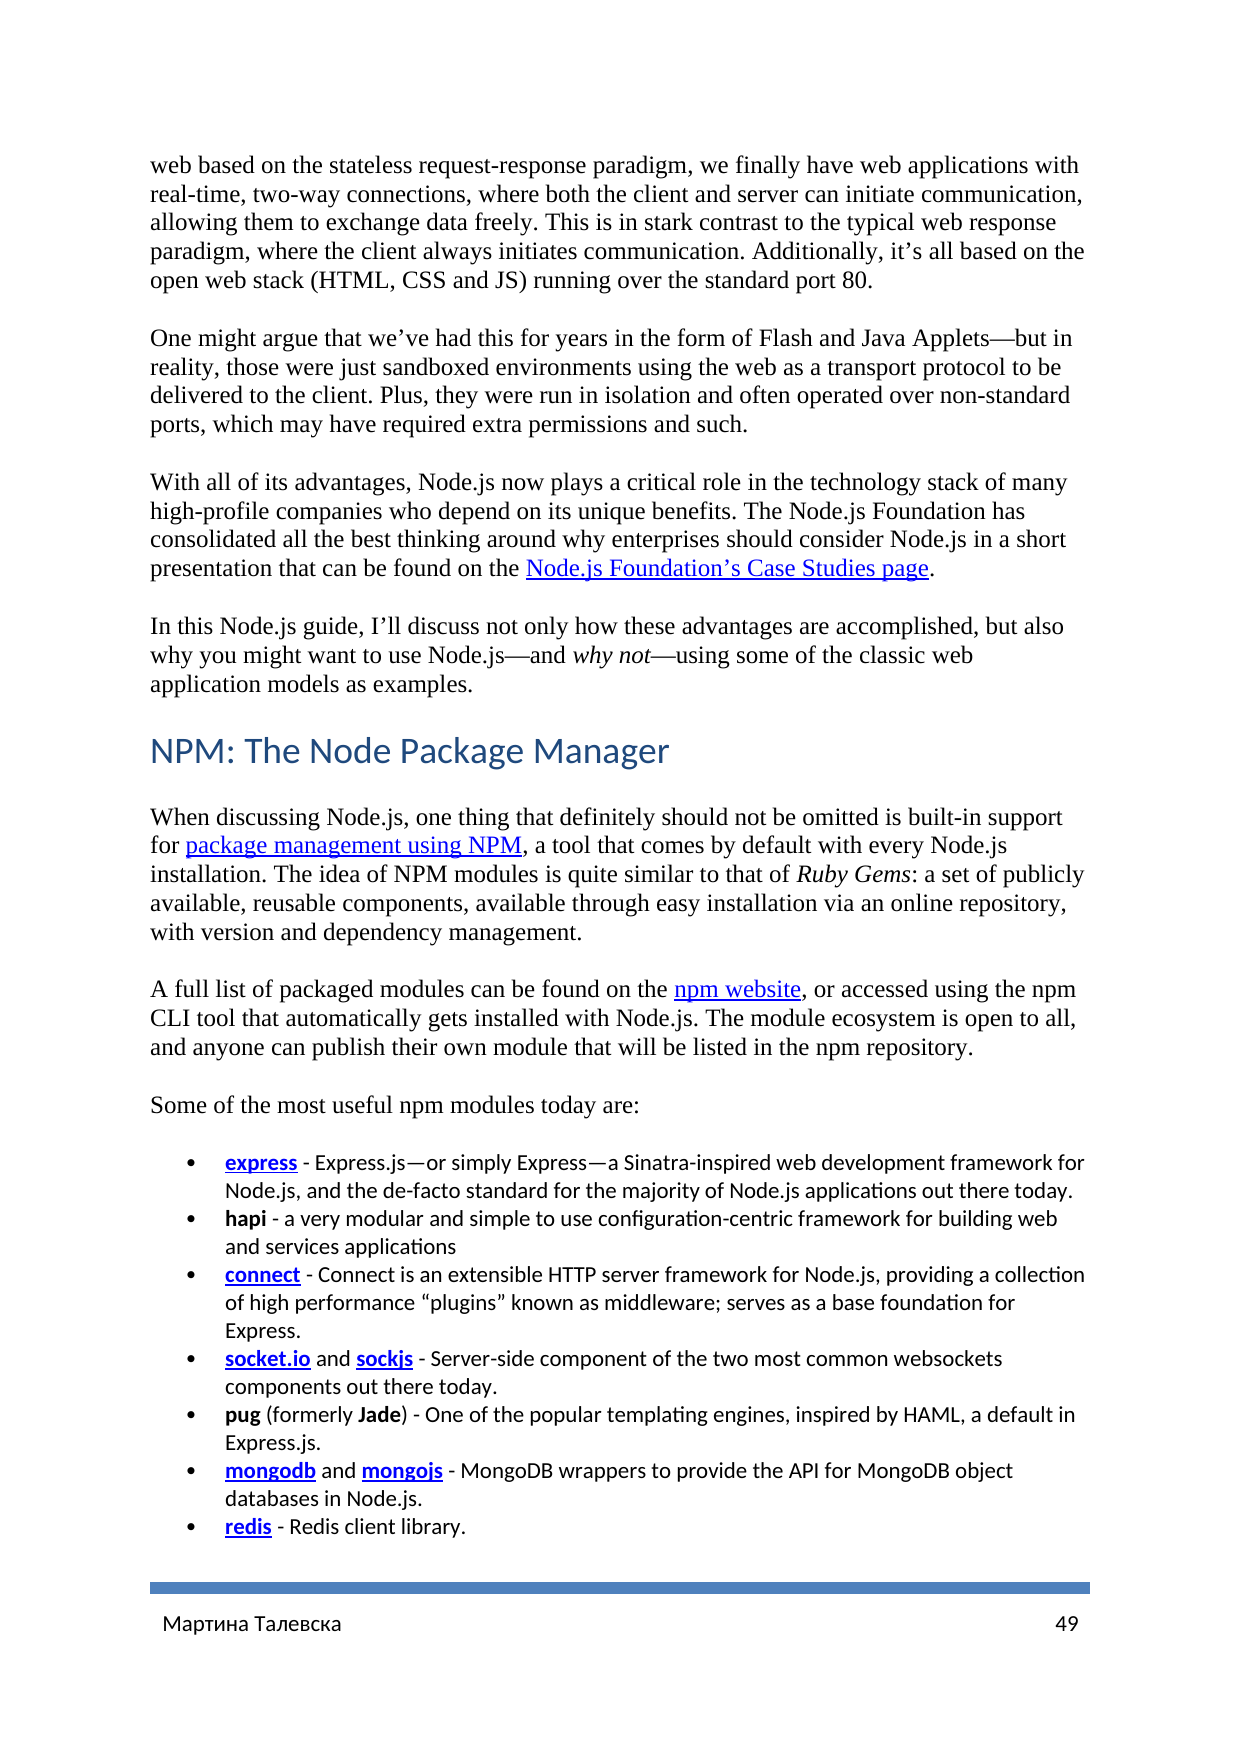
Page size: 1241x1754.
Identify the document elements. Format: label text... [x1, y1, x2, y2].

text A full list of packaged modules can be found on the npm website, or accessed using the npm CLI tool that automatically gets installed with Node.js. The module ecosystem is open to all, and anyone can publish their own module that will be listed in the npm repository. [150, 1032, 1090, 1118]
list hapi - a very modular and simple to use configuration-centric framework for building web and services applications [187, 1261, 1090, 1317]
text With all of its advantages, Node.js now plays a critical role in the technology stack of many high-profile companies who depend on its unique benefits. The Node.js Foundation has consolidated all the best thinking around why enterprises should consider Node.js in a short presentation that can be found on the Node.js Foundation’s Case Studies page. [150, 524, 1090, 639]
text One might argue that we’ve had this for years in the form of Flash and Java Applets—but in reality, those were just sandboxed environments using the web as a transport protocol to be delivered to the client. Plus, they were run in isolation and often operated over non-standard ports, which may have required extra permissions and such. [150, 380, 1090, 495]
list mongodb and mongojs - MongoDB wrappers to provide the API for MongoDB object databases in Node.js. [187, 1514, 1090, 1570]
subtitle NPM: The Node Package Manager [150, 784, 1090, 830]
text Some of the most useful npm modules today are: [150, 1147, 1090, 1176]
list socket.io and sockjs - Server-side component of the two most common websockets components out there today. [187, 1402, 1090, 1458]
text In one sentence: Node.js shines in real-time web applications employing push technology over websockets. What is so revolutionary about that? Well, after over 20 years of stateless-web based on the stateless request-response paradigm, we finally have web applications with real-time, two-way connections, where both the client and server can initiate communication, allowing them to exchange data freely. This is in stark contrast to the typical web response paradigm, where the client always initiates communication. Additionally, it’s all based on the open web stack (HTML, CSS and JS) running over the standard port 80. [150, 150, 1090, 351]
text When discussing Node.js, one thing that definitely should not be omitted is built-in support for package management using NPM, a tool that comes by default with every Node.js installation. The idea of NPM modules is quite similar to that of Ruby Gems: a set of publicly available, reusable components, available through easy installation via an online repository, with version and dependency management. [150, 859, 1090, 1003]
text In this Node.js guide, I’ll discuss not only how these advantages are accomplished, but also why you might want to use Node.js—and why not—using some of the classic web application models as examples. [150, 669, 1090, 755]
list pug (formerly Jade) - One of the popular templating engines, inspired by HAML, a default in Express.js. [187, 1458, 1090, 1514]
list connect - Connect is an extensible HTTP server framework for Node.js, providing a collection of high performance “plugins” known as middleware; serves as a base foundation for Express. [187, 1317, 1090, 1402]
list express - Express.js—or simply Express—a Sinatra-inspired web development framework for Node.js, and the de-facto standard for the majority of Node.js applications out there today. [187, 1205, 1090, 1261]
